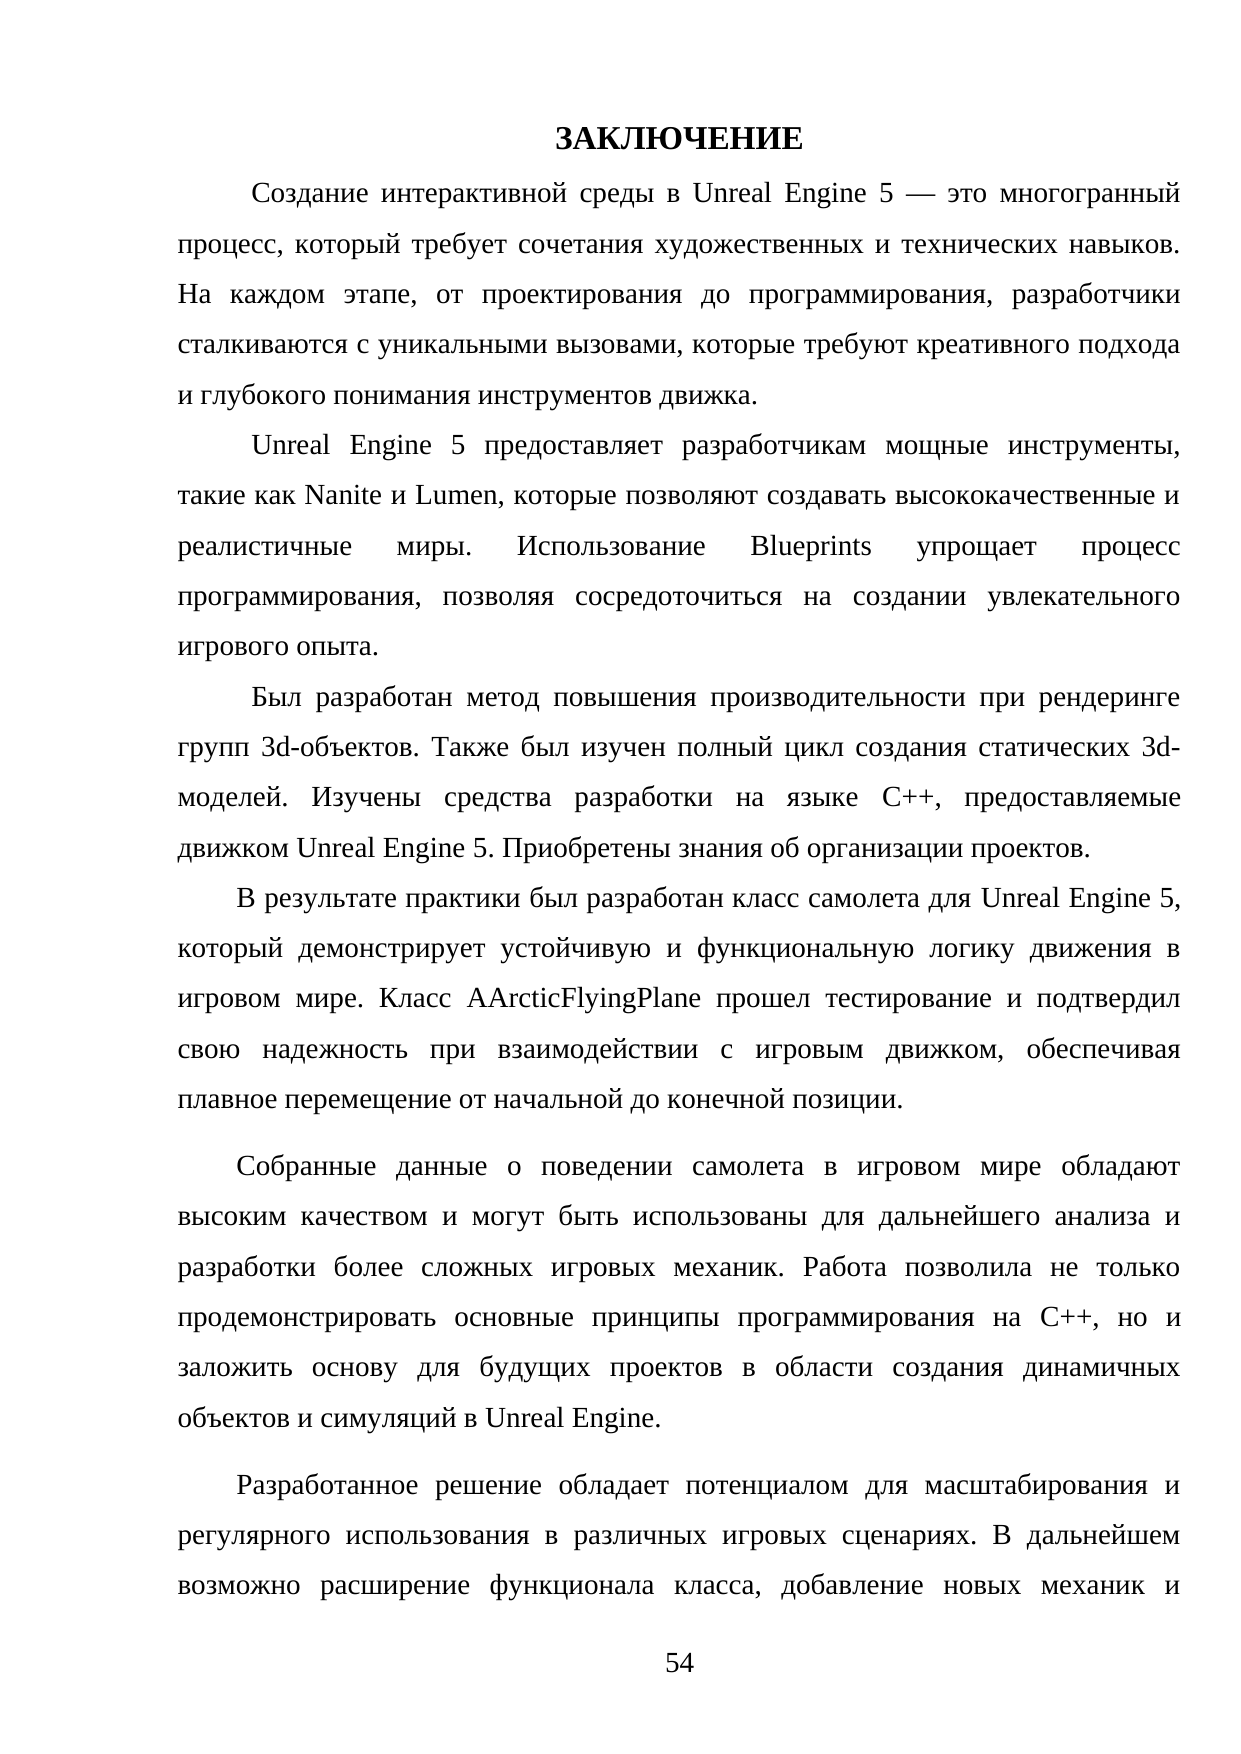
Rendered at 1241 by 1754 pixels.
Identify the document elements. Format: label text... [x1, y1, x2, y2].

text ЗАКЛЮЧЕНИЕ [177, 118, 1181, 156]
text Создание интерактивной среды в Unreal Engine 5 — это многогранный процесс, который требует сочетания художественных и технических навыков. На каждом этапе, от проектирования до программирования, разработчики сталкиваются с уникальными вызовами, которые требуют креативного подхода и глубокого понимания инструментов движка. [177, 176, 1181, 410]
text Был разработан метод повышения производительности при рендеринге групп 3d-объектов. Также был изучен полный цикл создания статических 3d-моделей. Изучены средства разработки на языке C++, предоставляемые движком Unreal Engine 5. Приобретены знания об организации проектов. [177, 679, 1181, 863]
text Собранные данные о поведении самолета в игровом мире обладают высоким качеством и могут быть использованы для дальнейшего анализа и разработки более сложных игровых механик. Работа позволила не только продемонстрировать основные принципы программирования на C++, но и заложить основу для будущих проектов в области создания динамичных объектов и симуляций в Unreal Engine. [177, 1148, 1181, 1433]
text Unreal Engine 5 предоставляет разработчикам мощные инструменты, такие как Nanite и Lumen, которые позволяют создавать высококачественные и реалистичные миры. Использование Blueprints упрощает процесс программирования, позволяя сосредоточиться на создании увлекательного игрового опыта. [177, 427, 1181, 662]
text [177, 1467, 1181, 1601]
text В результате практики был разработан класс самолета для Unreal Engine 5, который демонстрирует устойчивую и функциональную логику движения в игровом мире. Класс AArcticFlyingPlane прошел тестирование и подтвердил свою надежность при взаимодействии с игровым движком, обеспечивая плавное перемещение от начальной до конечной позиции. [177, 880, 1181, 1115]
